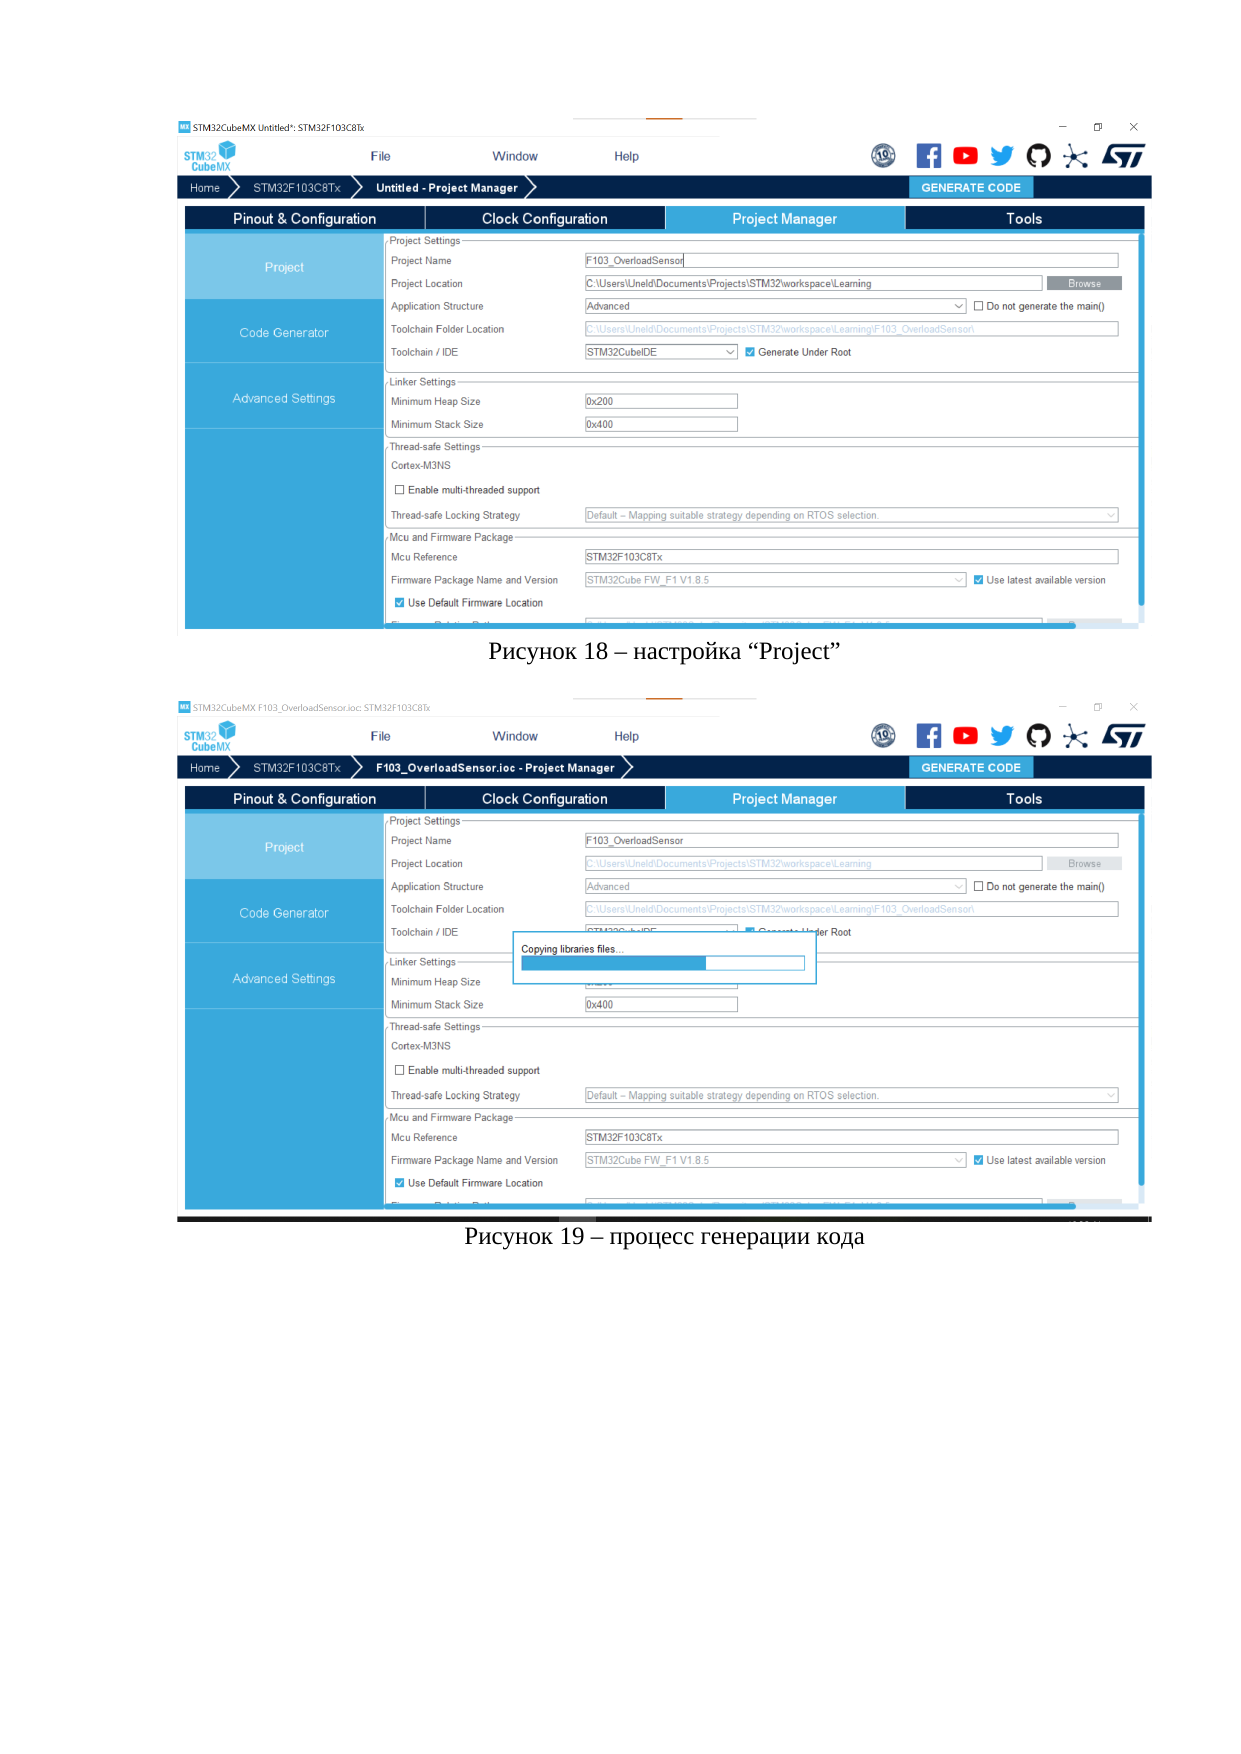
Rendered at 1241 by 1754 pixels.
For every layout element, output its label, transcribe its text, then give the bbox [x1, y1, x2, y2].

picture [177, 698, 1152, 1222]
text Рисунок 19 – процесс генерации кода [177, 1222, 1152, 1250]
text Рисунок 18 – настройка “Project” [177, 636, 1152, 664]
picture [177, 118, 1152, 636]
